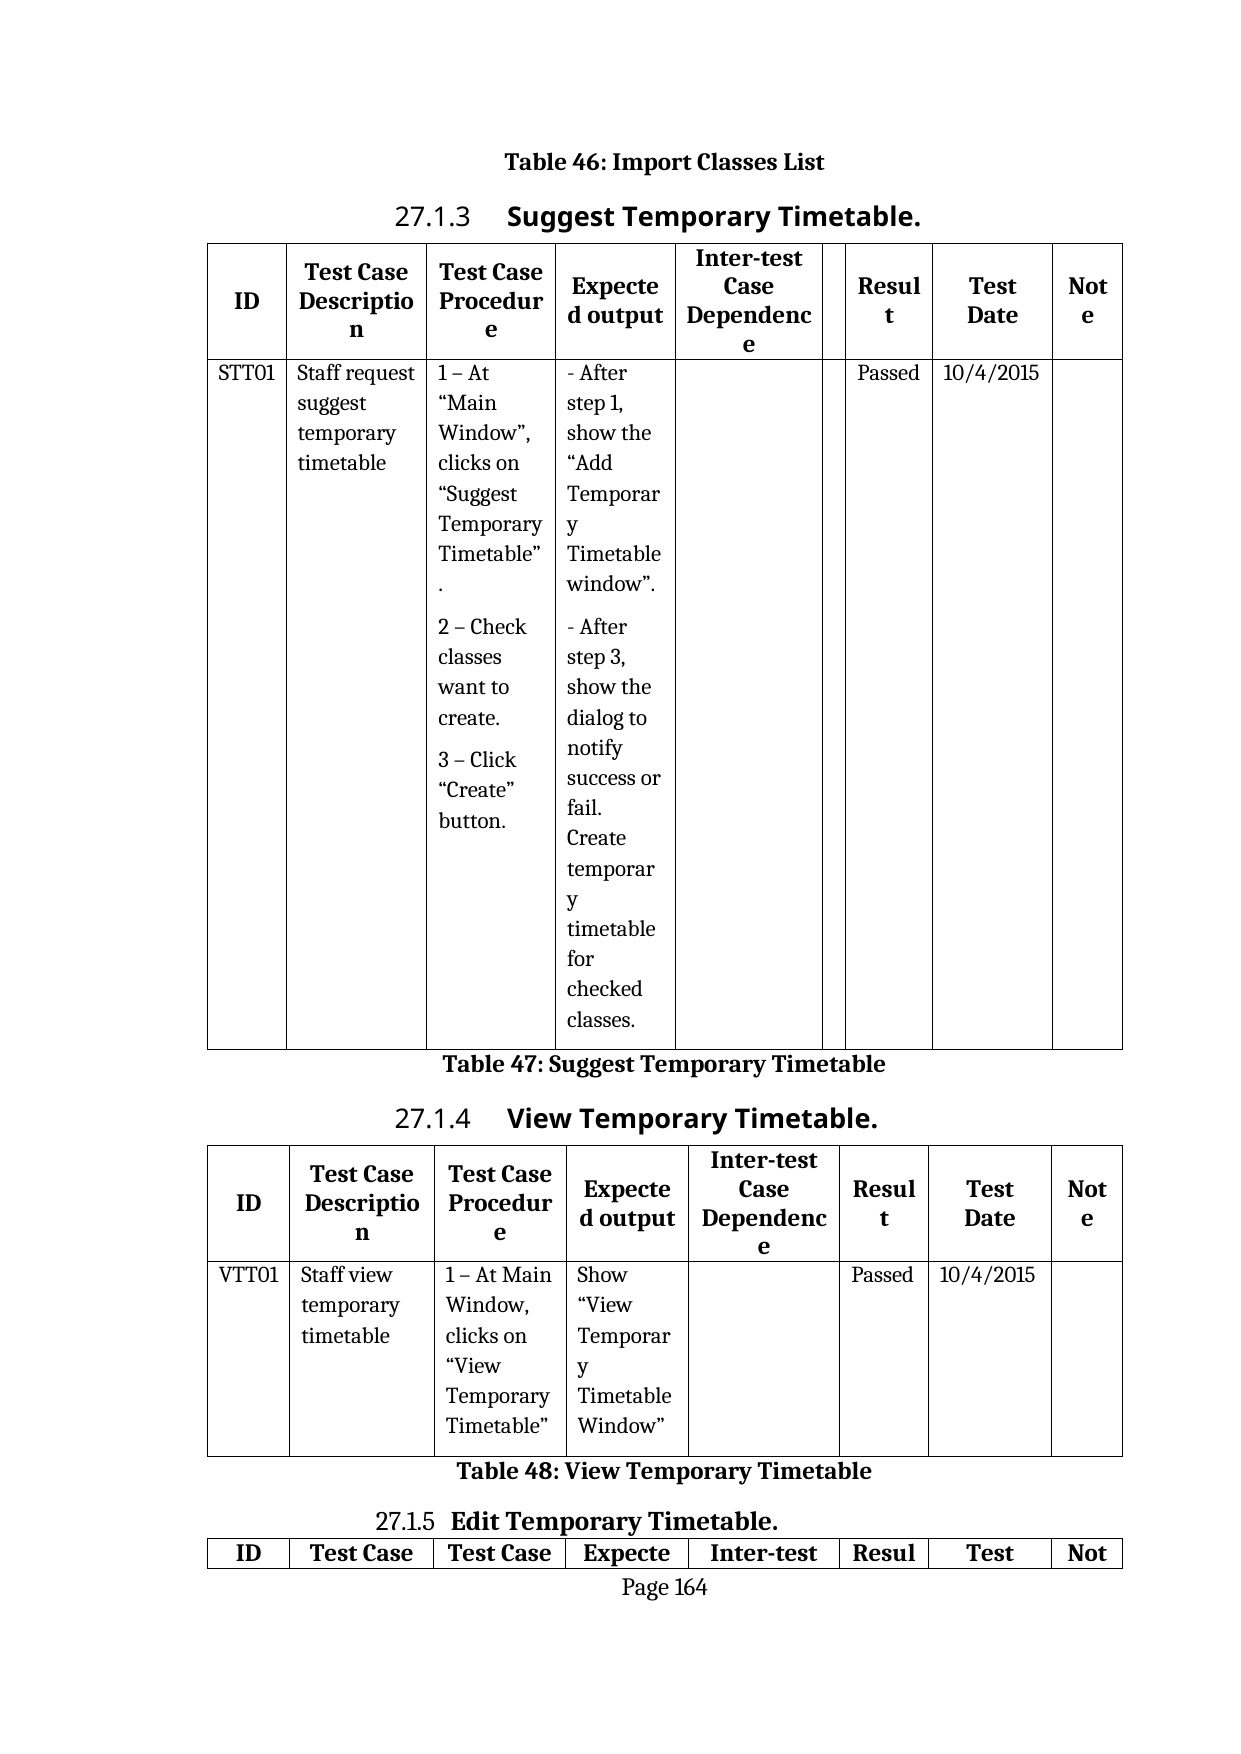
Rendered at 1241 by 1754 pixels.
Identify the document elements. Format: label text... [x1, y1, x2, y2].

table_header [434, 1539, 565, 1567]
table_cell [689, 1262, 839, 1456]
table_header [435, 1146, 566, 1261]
subtitle Edit Temporary Timetable. [376, 1506, 1122, 1538]
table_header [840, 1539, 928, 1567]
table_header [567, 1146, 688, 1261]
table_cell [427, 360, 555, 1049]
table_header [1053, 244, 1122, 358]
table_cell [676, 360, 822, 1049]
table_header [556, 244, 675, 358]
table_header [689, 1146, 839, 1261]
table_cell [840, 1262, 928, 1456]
subtitle View Temporary Timetable. [394, 1100, 1122, 1137]
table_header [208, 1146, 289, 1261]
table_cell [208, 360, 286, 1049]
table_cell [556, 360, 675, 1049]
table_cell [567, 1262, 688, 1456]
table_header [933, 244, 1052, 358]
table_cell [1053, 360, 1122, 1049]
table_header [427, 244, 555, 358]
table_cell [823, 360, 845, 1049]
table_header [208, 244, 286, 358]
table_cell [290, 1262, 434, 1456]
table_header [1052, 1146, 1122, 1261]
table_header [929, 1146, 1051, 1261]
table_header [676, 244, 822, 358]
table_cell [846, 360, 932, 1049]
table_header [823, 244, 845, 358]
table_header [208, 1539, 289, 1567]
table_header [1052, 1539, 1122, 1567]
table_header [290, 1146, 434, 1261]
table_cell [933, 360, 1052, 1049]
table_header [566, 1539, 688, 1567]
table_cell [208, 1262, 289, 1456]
subtitle Suggest Temporary Timetable. [394, 197, 1122, 234]
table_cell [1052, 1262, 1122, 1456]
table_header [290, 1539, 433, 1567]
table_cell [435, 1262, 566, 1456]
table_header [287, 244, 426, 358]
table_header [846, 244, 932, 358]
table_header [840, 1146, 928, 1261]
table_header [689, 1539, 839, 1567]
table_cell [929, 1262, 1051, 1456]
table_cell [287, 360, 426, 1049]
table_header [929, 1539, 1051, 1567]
